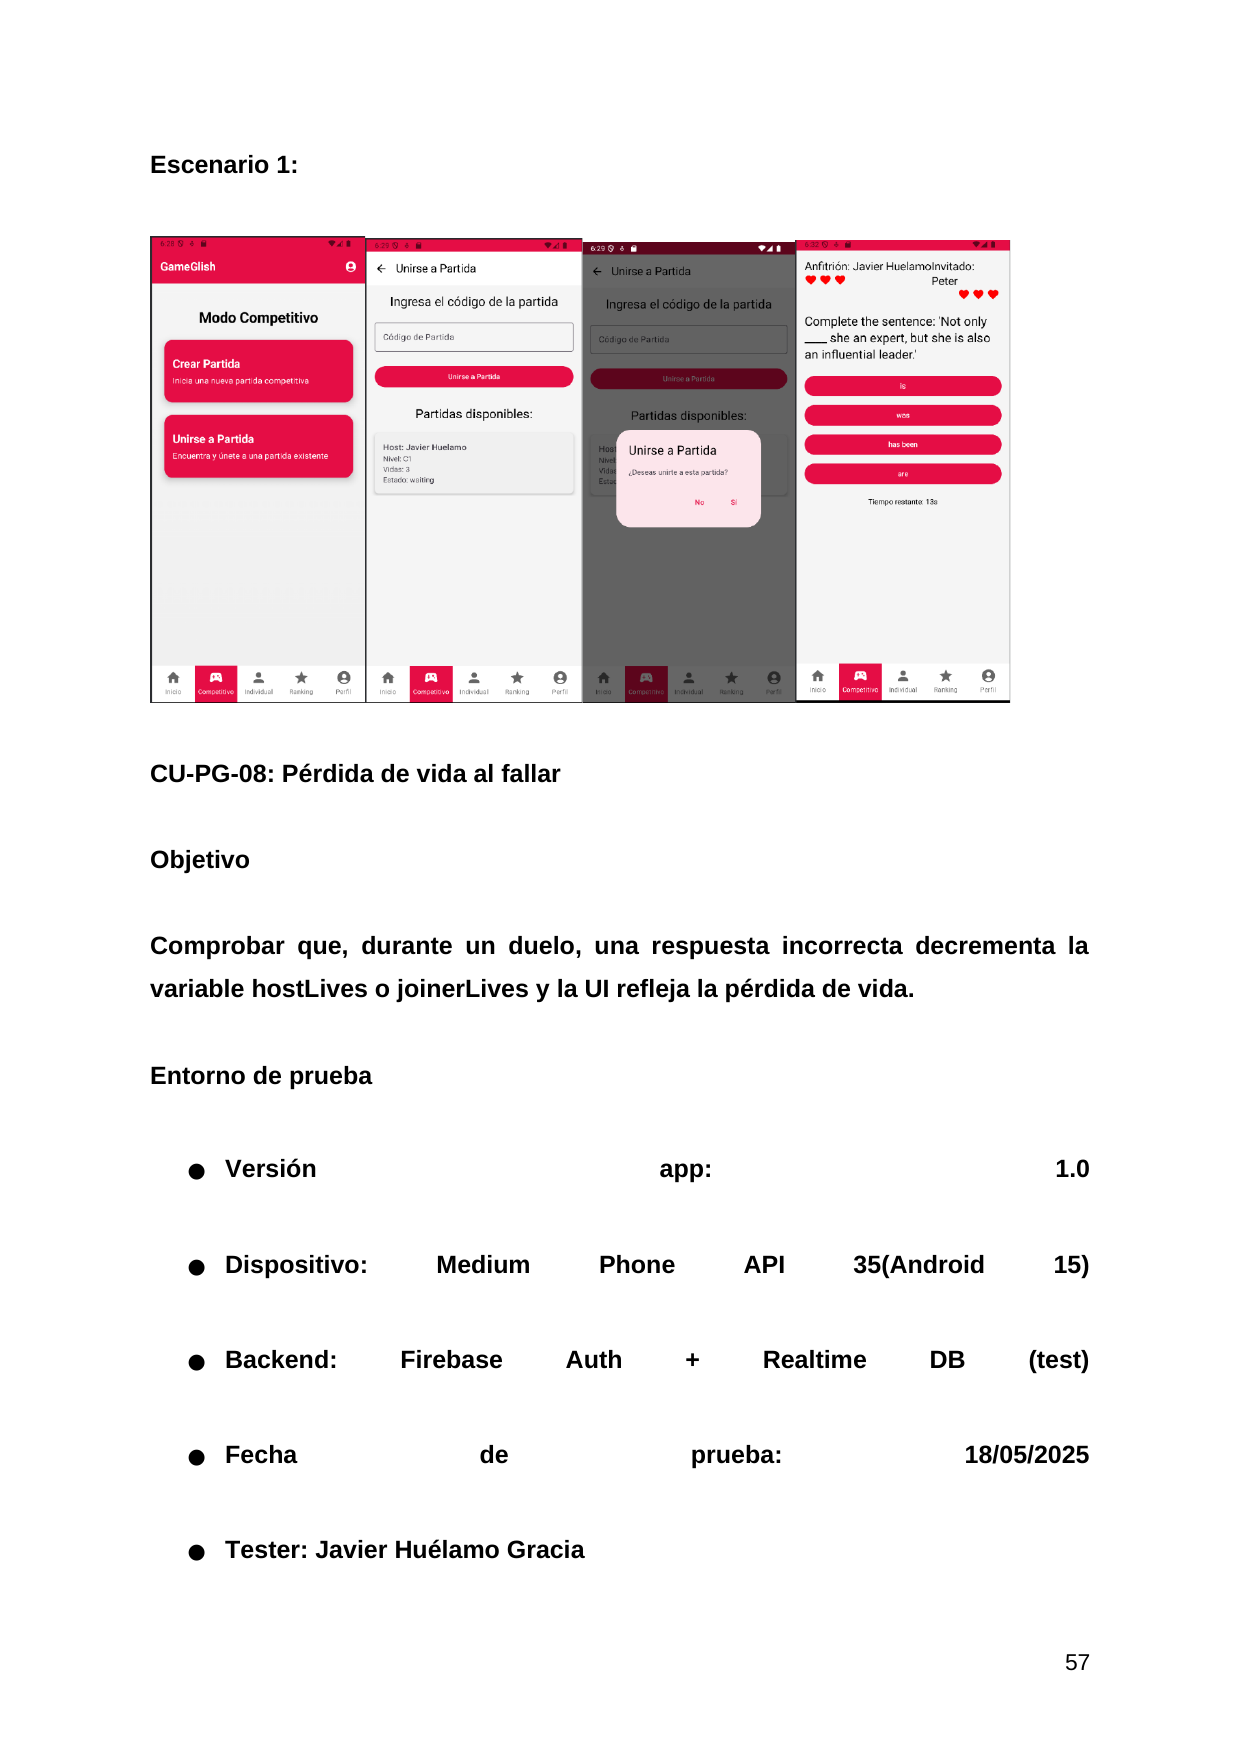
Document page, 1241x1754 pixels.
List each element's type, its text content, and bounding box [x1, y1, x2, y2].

list Versión app: 1.0 [187, 1147, 1090, 1229]
list Dispositivo: Medium Phone API 35(Android 15) [187, 1242, 1090, 1324]
list Fecha de prueba: 18/05/2025 [187, 1433, 1090, 1515]
text Comprobar que, durante un duelo, una respuesta incorrecta decrementa la variable hostLives o joinerLives y la UI refleja la pérdida de vida. [150, 888, 1090, 1003]
list Tester: Javier Huélamo Gracia [187, 1528, 1090, 1571]
picture [150, 236, 1011, 703]
text Escenario 1: [150, 150, 1090, 179]
text CU-PG-08: Pérdida de vida al fallar [150, 759, 1090, 787]
list Backend: Firebase Auth + Realtime DB (test) [187, 1337, 1090, 1420]
text Entorno de prueba [150, 1061, 1090, 1089]
text Objetivo [150, 845, 1090, 874]
